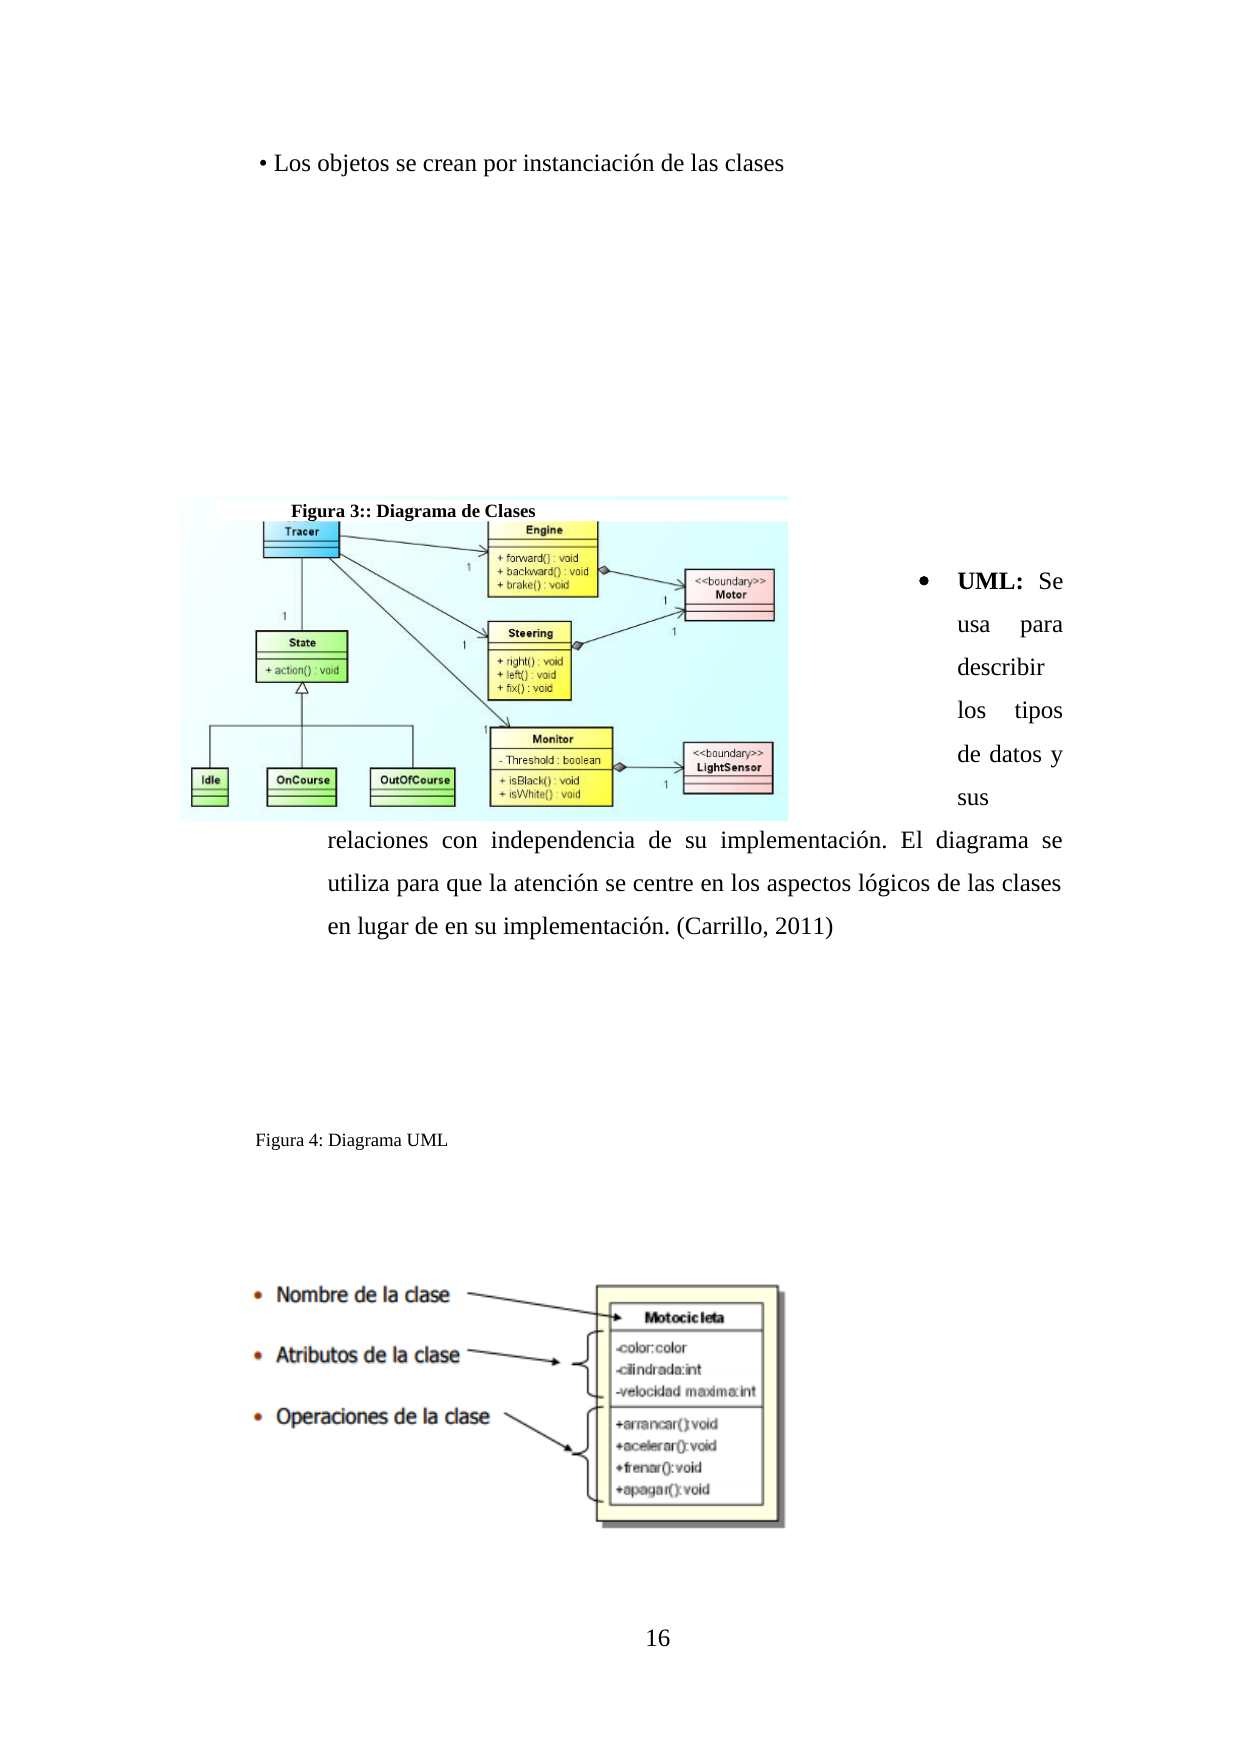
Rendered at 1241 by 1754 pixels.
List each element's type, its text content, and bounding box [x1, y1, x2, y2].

text • Los objetos se crean por instanciación de las clases [252, 148, 1063, 176]
list UML: Se usa para describir los tipos de datos y sus relaciones con independencia de su implementación. El diagrama se utiliza para que la atención se centre en los aspectos lógicos de las clases en lugar de en su implementación. [290, 566, 1063, 940]
picture [215, 1276, 820, 1532]
picture [180, 496, 789, 821]
